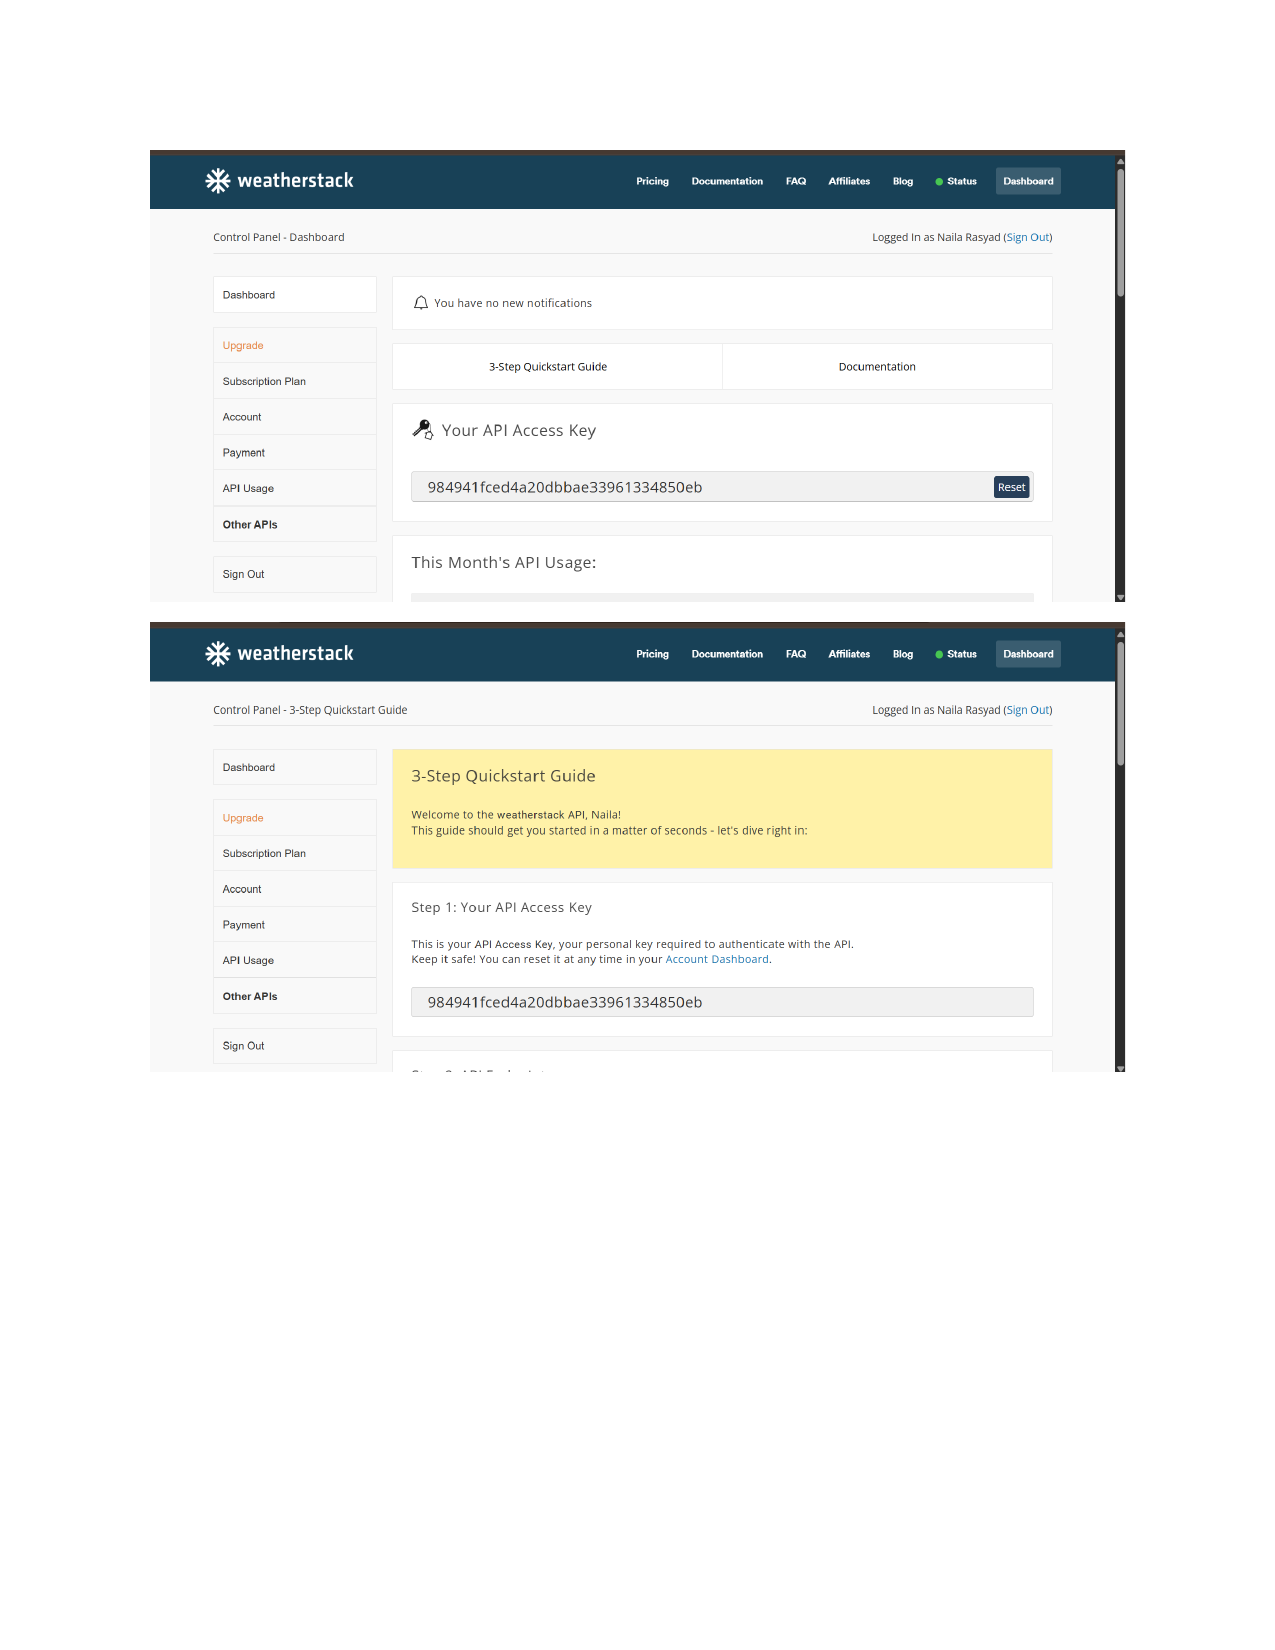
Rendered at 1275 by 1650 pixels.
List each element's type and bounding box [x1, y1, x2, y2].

picture [150, 150, 1125, 602]
picture [150, 622, 1125, 1072]
